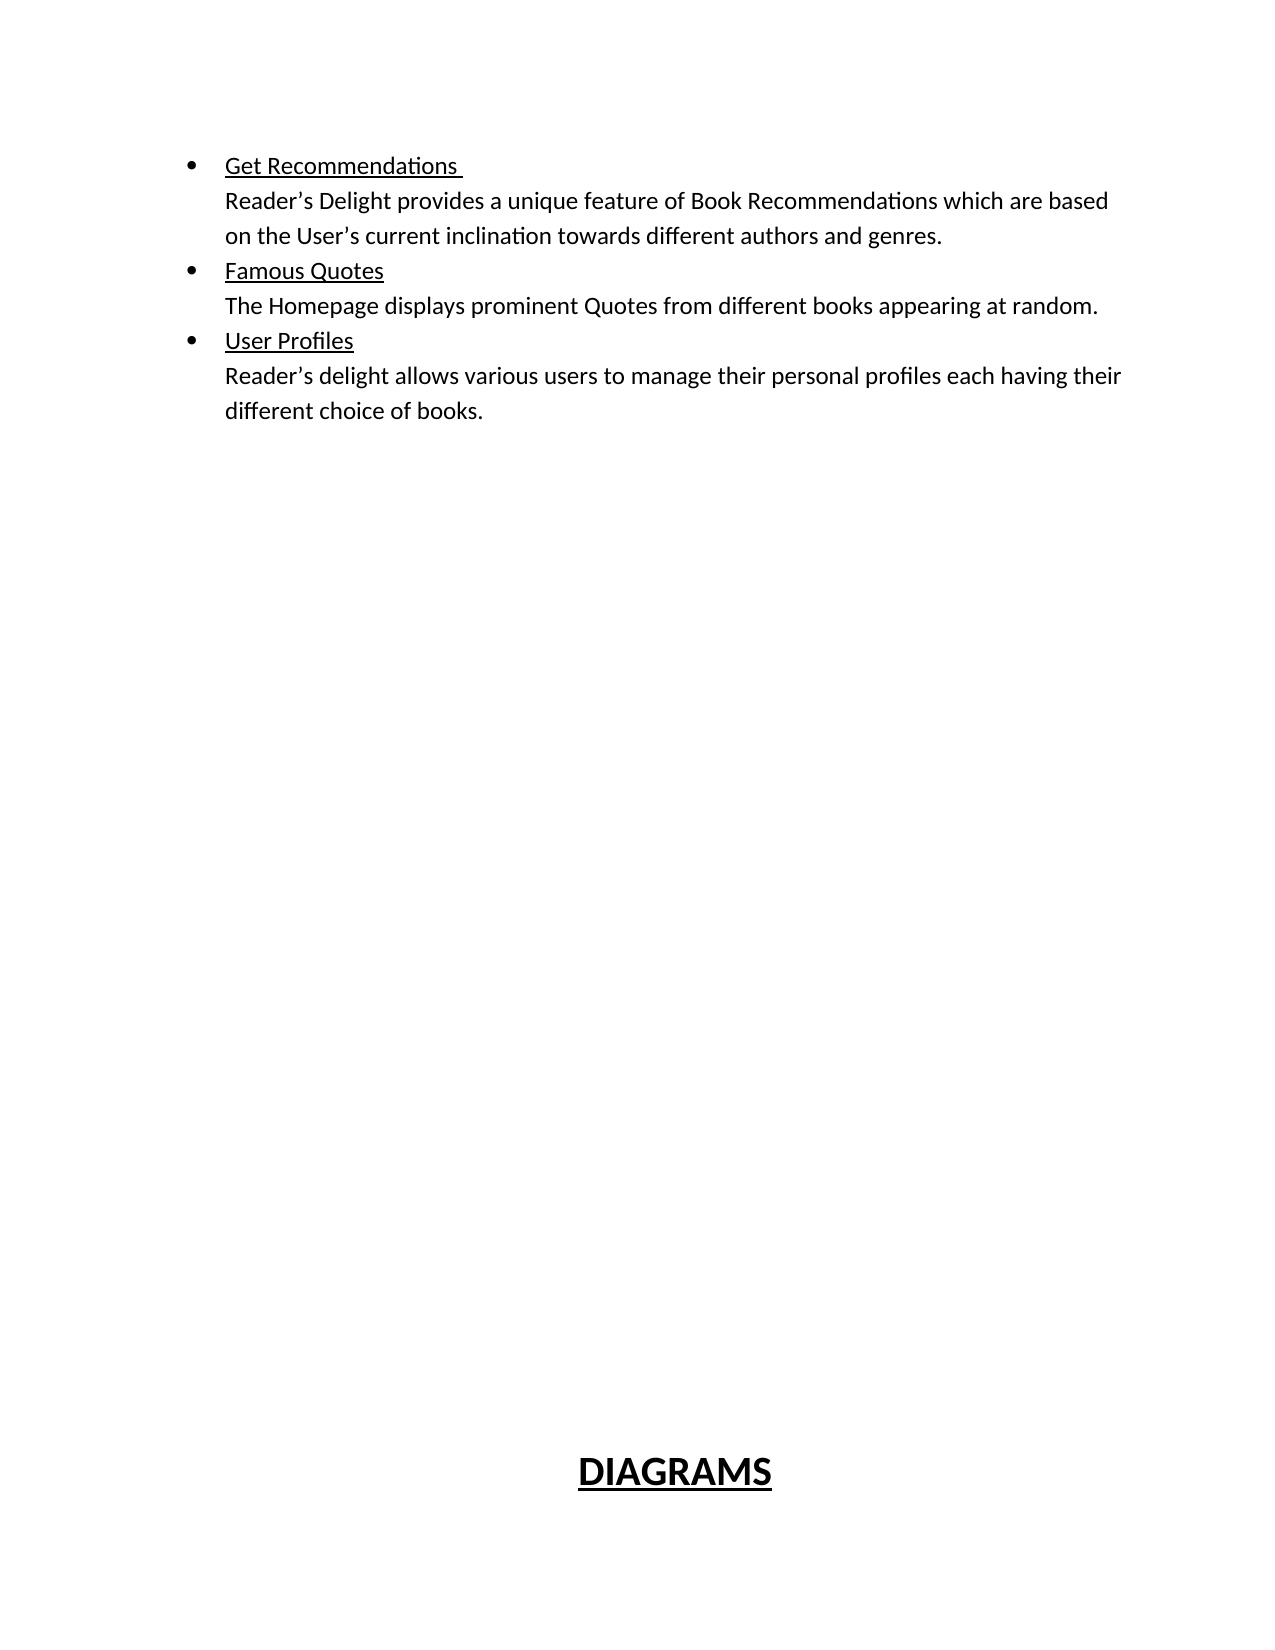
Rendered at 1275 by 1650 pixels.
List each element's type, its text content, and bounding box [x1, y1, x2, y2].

list The Homepage displays prominent Quotes from different books appearing at random. [225, 290, 1125, 321]
list User Profiles [187, 325, 1125, 356]
list DIAGRAMS [225, 1445, 1125, 1496]
list Famous Quotes [187, 255, 1125, 286]
list Reader’s delight allows various users to manage their personal profiles each having their different choice of books. [225, 360, 1125, 426]
list Reader’s Delight provides a unique feature of Book Recommendations which are based on the User’s current inclination towards different authors and genres. [225, 185, 1125, 251]
list Get Recommendations [187, 150, 1125, 181]
